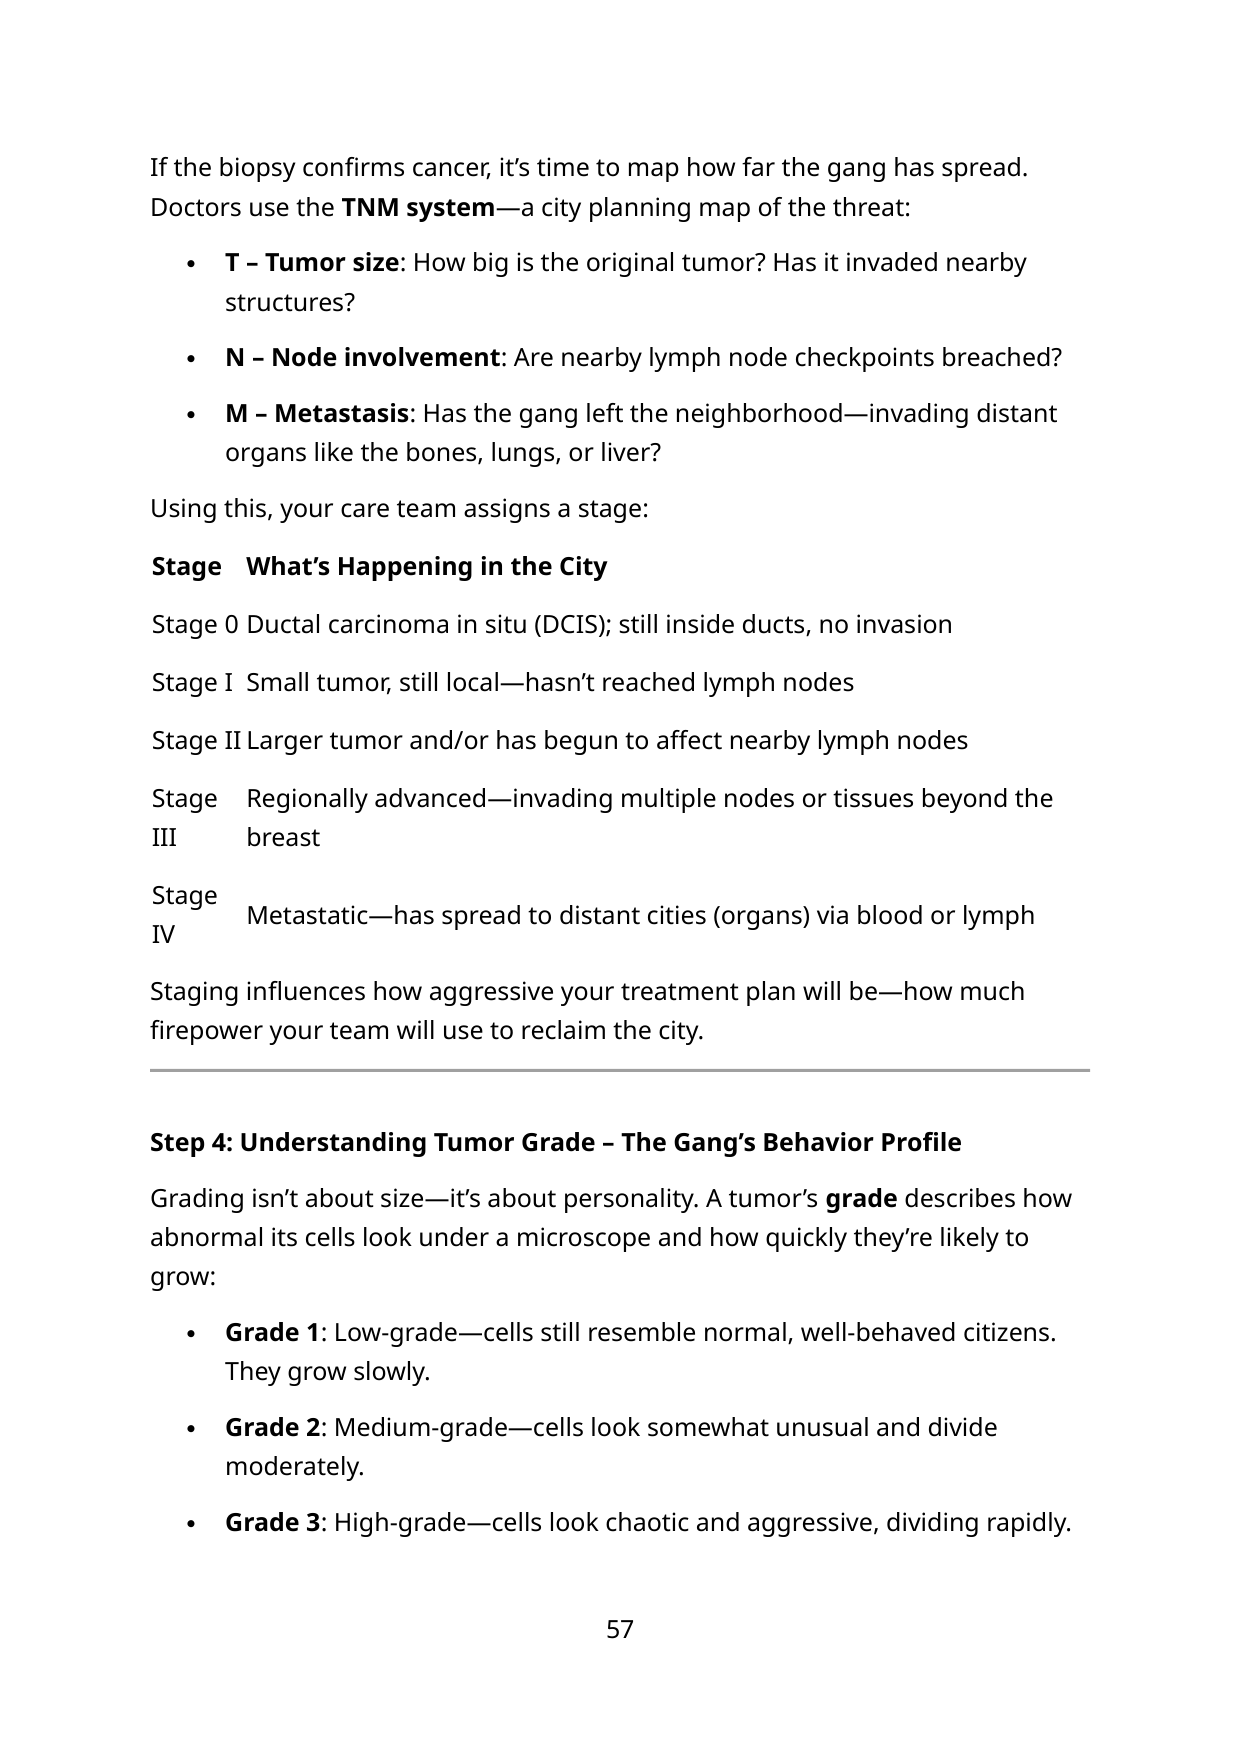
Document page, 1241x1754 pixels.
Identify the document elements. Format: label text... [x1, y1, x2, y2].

list T – Tumor size: How big is the original tumor? Has it invaded nearby structures? [187, 245, 1090, 318]
text Using this, your care team assigns a stage: [150, 491, 1090, 525]
list Grade 1: Low-grade—cells still resemble normal, well-behaved citizens. They grow slowly. [187, 1314, 1090, 1388]
list M – Metastasis: Has the gang left the neighborhood—invading distant organs like the bones, lungs, or liver? [187, 396, 1090, 469]
text Step 4: Understanding Tumor Grade – The Gang’s Behavior Profile [150, 1124, 1090, 1159]
table_cell Stage II [150, 721, 244, 779]
table_header What’s Happening in the City [245, 547, 1062, 605]
table_cell Larger tumor and/or has begun to affect nearby lymph nodes [245, 721, 1062, 779]
text If the biopsy confirms cancer, it’s time to map how far the gang has spread. Doctors use the TNM system—a city planning map of the threat: [150, 150, 1090, 223]
text Grading isn’t about size—it’s about personality. A tumor’s grade describes how abnormal its cells look under a microscope and how quickly they’re likely to grow: [150, 1180, 1090, 1293]
table_cell Stage IV [150, 876, 244, 974]
table_cell Stage I [150, 663, 244, 721]
table_cell Regionally advanced—invading multiple nodes or tissues beyond the breast [245, 779, 1062, 876]
table_cell Small tumor, still local—hasn’t reached lymph nodes [245, 663, 1062, 721]
list Grade 2: Medium-grade—cells look somewhat unusual and divide moderately. [187, 1409, 1090, 1483]
table_header Stage [150, 547, 244, 605]
table_cell Metastatic—has spread to distant cities (organs) via blood or lymph [245, 876, 1062, 974]
table_cell Stage 0 [150, 605, 244, 663]
list N – Node involvement: Are nearby lymph node checkpoints breached? [187, 340, 1090, 374]
text Staging influences how aggressive your treatment plan will be—how much firepower your team will use to reclaim the city. [150, 974, 1090, 1047]
table_cell Ductal carcinoma in situ (DCIS); still inside ducts, no invasion [245, 605, 1062, 663]
list Grade 3: High-grade—cells look chaotic and aggressive, dividing rapidly. [187, 1504, 1090, 1539]
table_cell Stage III [150, 779, 244, 876]
